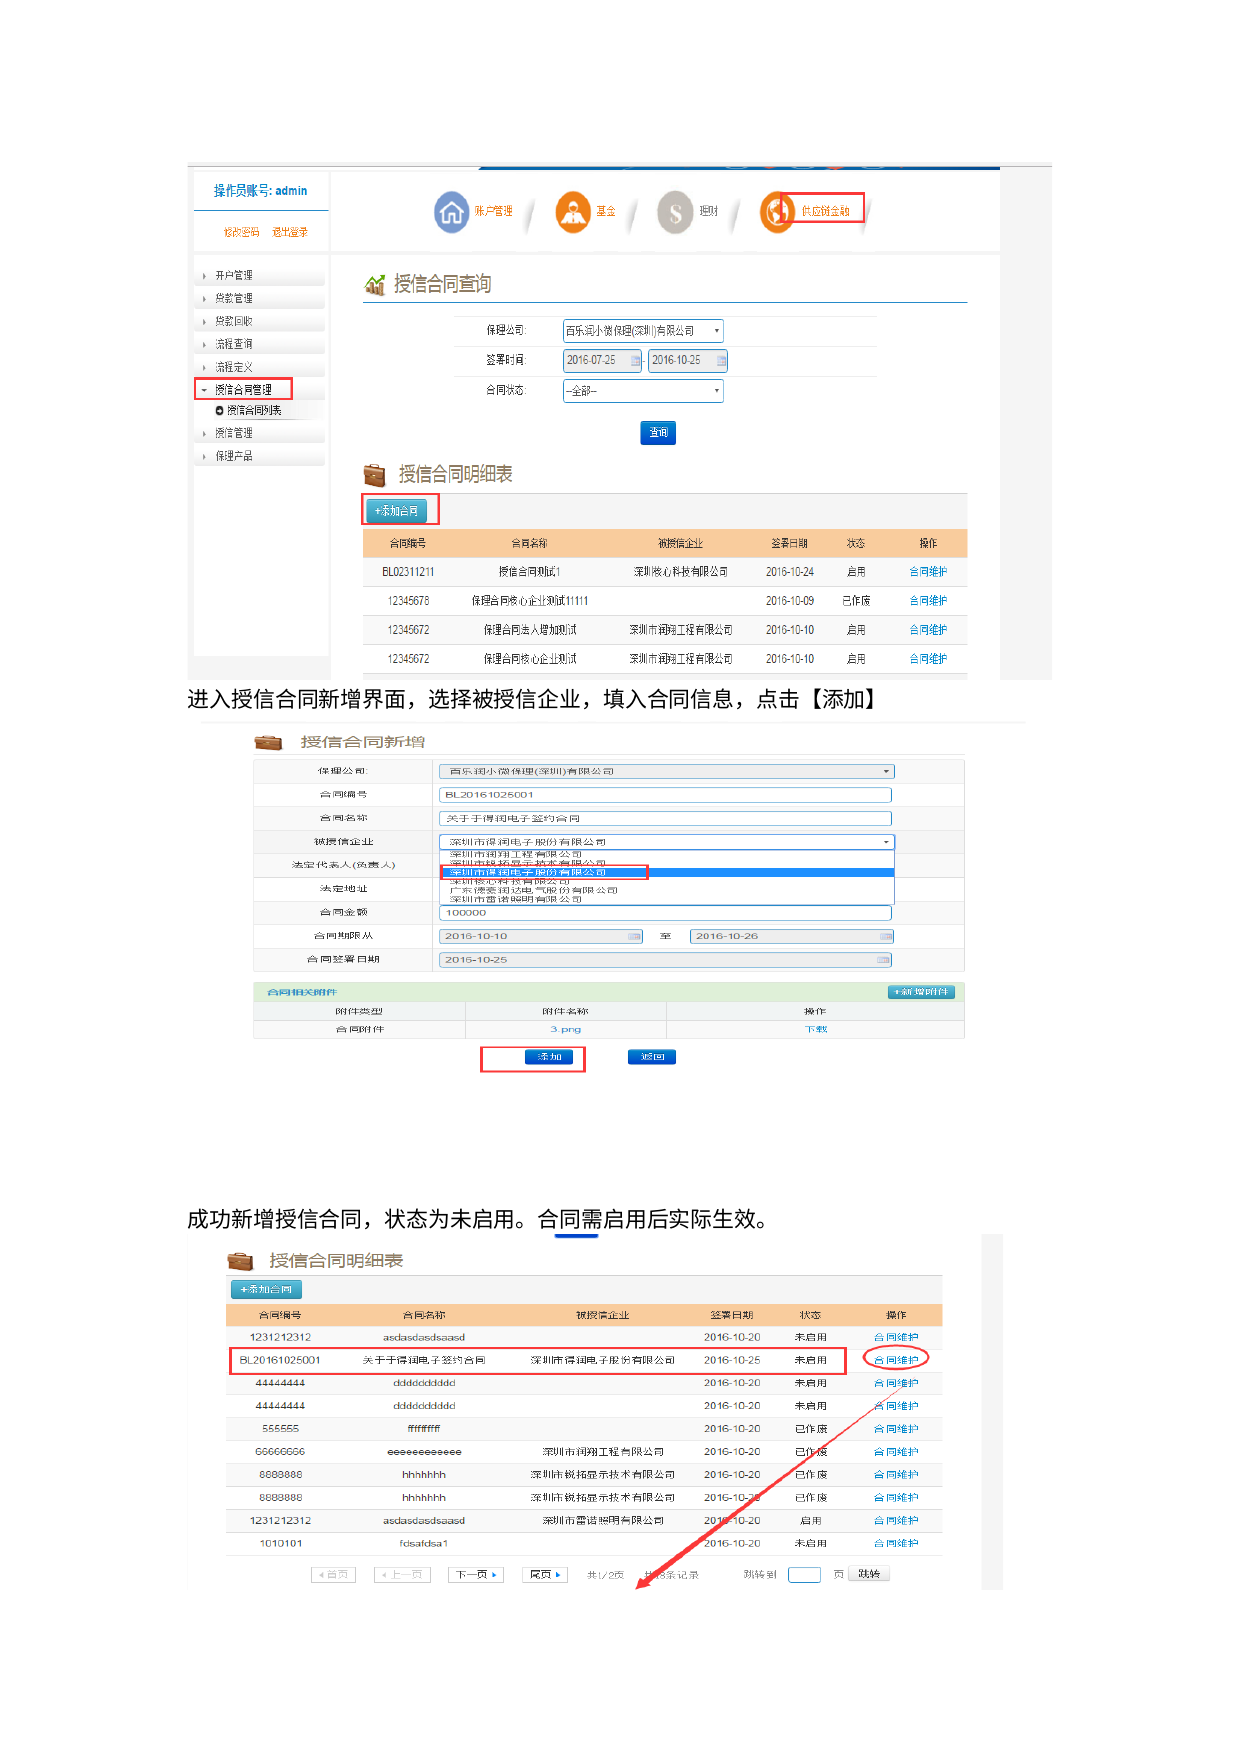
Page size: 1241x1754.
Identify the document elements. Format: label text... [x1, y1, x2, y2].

text 成功新增授信合同，状态为未启用。合同需启用后实际生效。 [187, 1202, 1053, 1234]
picture [187, 162, 1053, 680]
text 进入授信合同新增界面，选择被授信企业，填入合同信息，点击【添加】 [187, 682, 1053, 714]
picture [187, 1234, 1004, 1590]
picture [200, 720, 1026, 1132]
